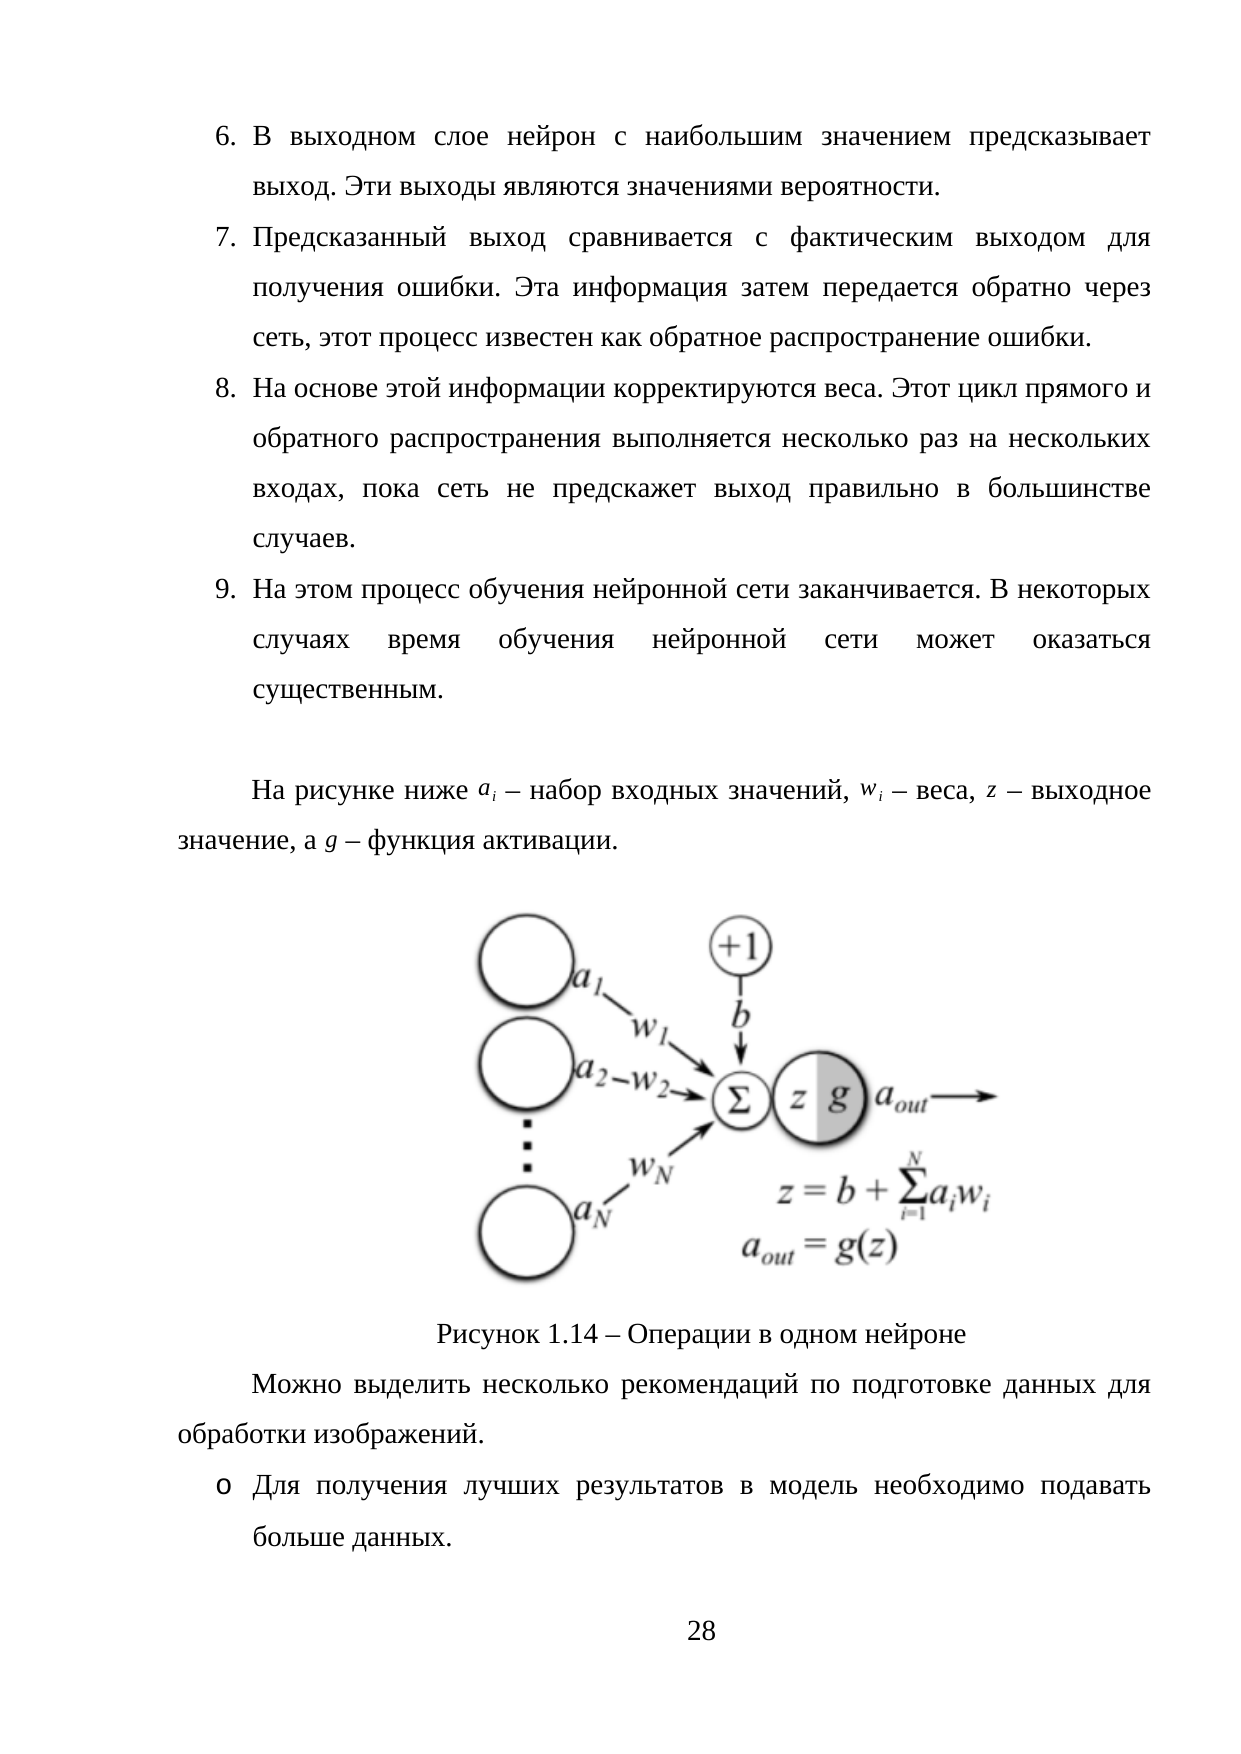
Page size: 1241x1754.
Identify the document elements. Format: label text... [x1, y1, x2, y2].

list На основе этой информации корректируются веса. Этот цикл прямого и обратного распространения выполняется несколько раз на нескольких входах, пока сеть не предскажет выход правильно в большинстве случаев. [215, 370, 1152, 554]
list Предсказанный выход сравнивается с фактическим выходом для получения ошибки. Эта информация затем передается обратно через сеть, этот процесс известен как обратное распространение ошибки. [215, 219, 1152, 353]
text На рисунке ниже – набор входных значений, – веса, – выходное значение, а – функция активации. [177, 772, 1152, 856]
list В выходном слое нейрон с наибольшим значением предсказывает выход. Эти выходы являются значениями вероятности. [215, 118, 1152, 202]
list Для получения лучших результатов в модель необходимо подавать больше данных. [215, 1467, 1152, 1553]
list На этом процесс обучения нейронной сети заканчивается. В некоторых случаях время обучения нейронной сети может оказаться существенным. [215, 571, 1152, 705]
text Можно выделить несколько рекомендаций по подготовке данных для обработки изображений. [177, 1366, 1152, 1450]
picture [368, 872, 1035, 1299]
text Рисунок 1.14 – Операции в одном нейроне [177, 1316, 1152, 1349]
